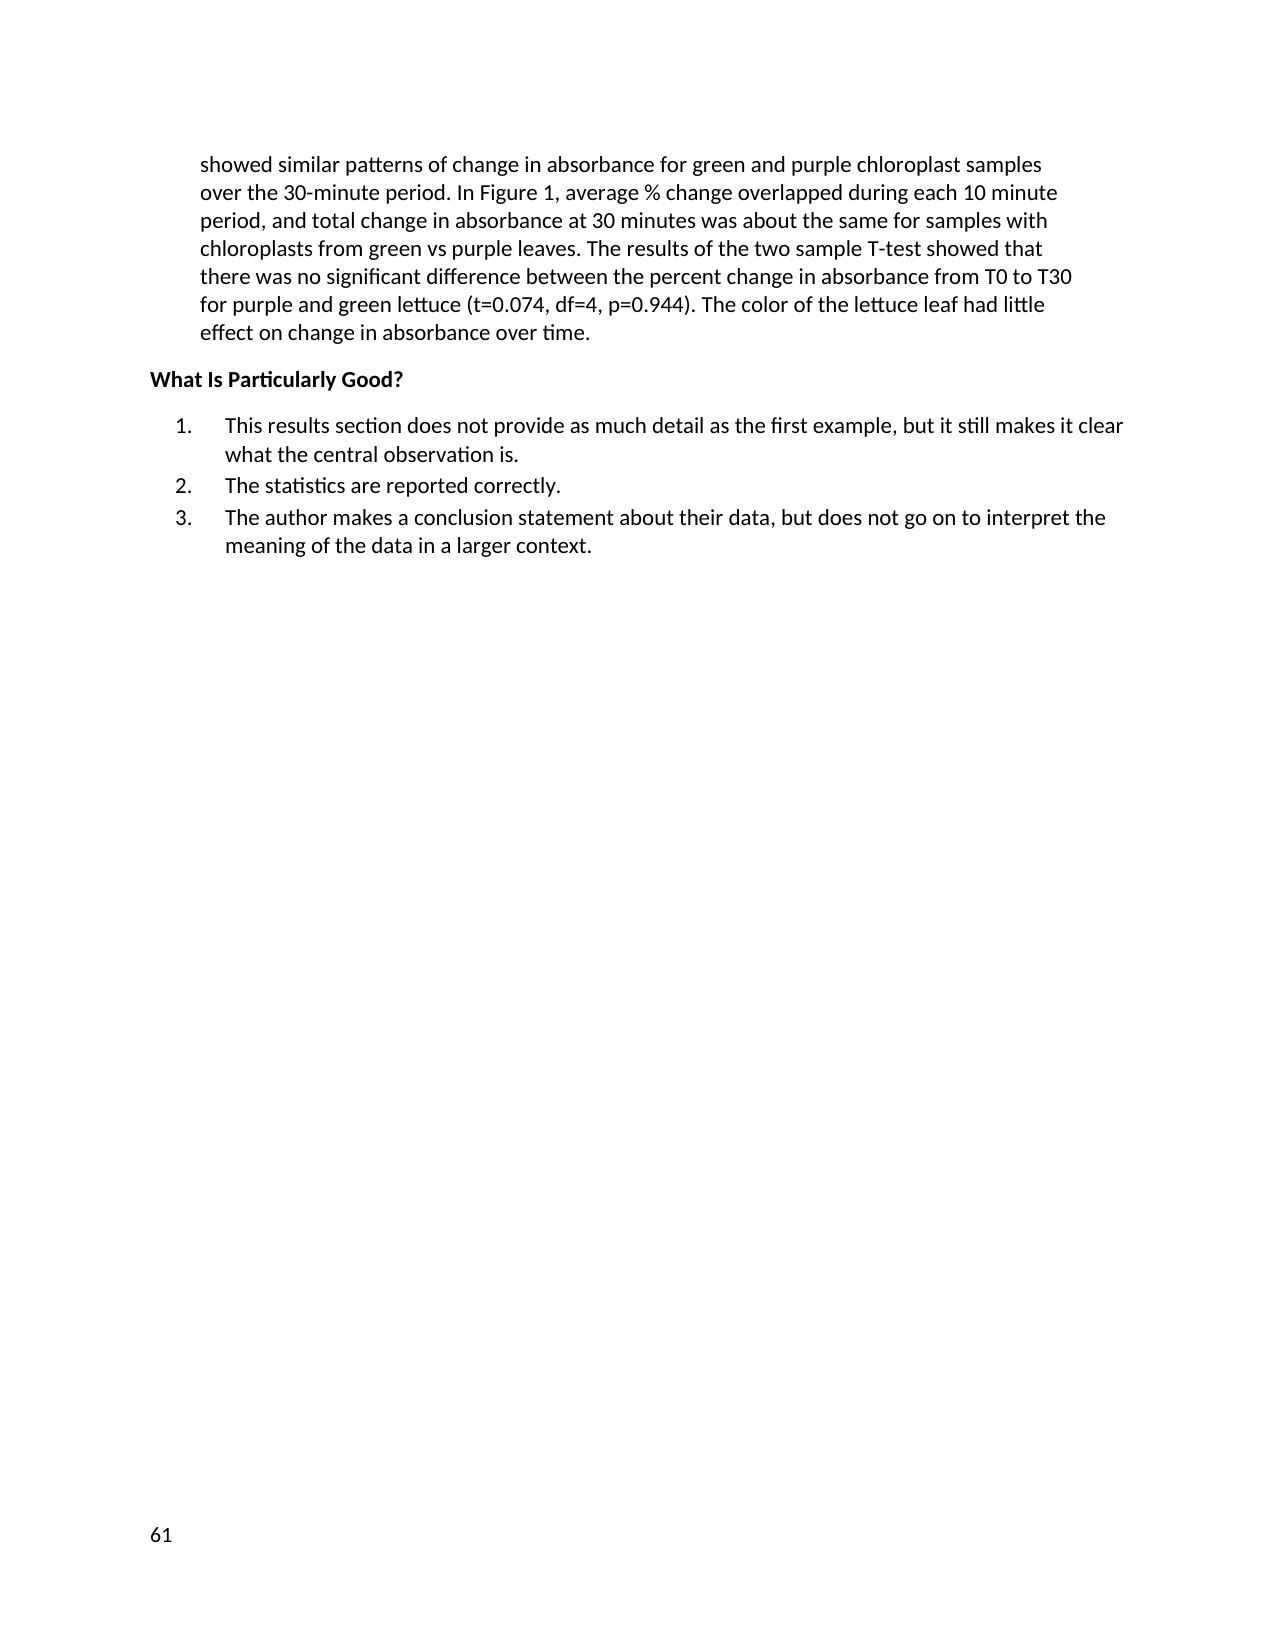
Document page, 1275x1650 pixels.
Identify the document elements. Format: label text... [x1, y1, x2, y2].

list The statistics are reported correctly. [175, 471, 1125, 499]
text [200, 150, 1075, 346]
text What Is Particularly Good? [150, 365, 1125, 393]
list The author makes a conclusion statement about their data, but does not go on to interpret the meaning of the data in a larger context. [175, 503, 1125, 559]
list This results section does not provide as much detail as the first example, but it still makes it clear what the central observation is. [175, 412, 1125, 468]
